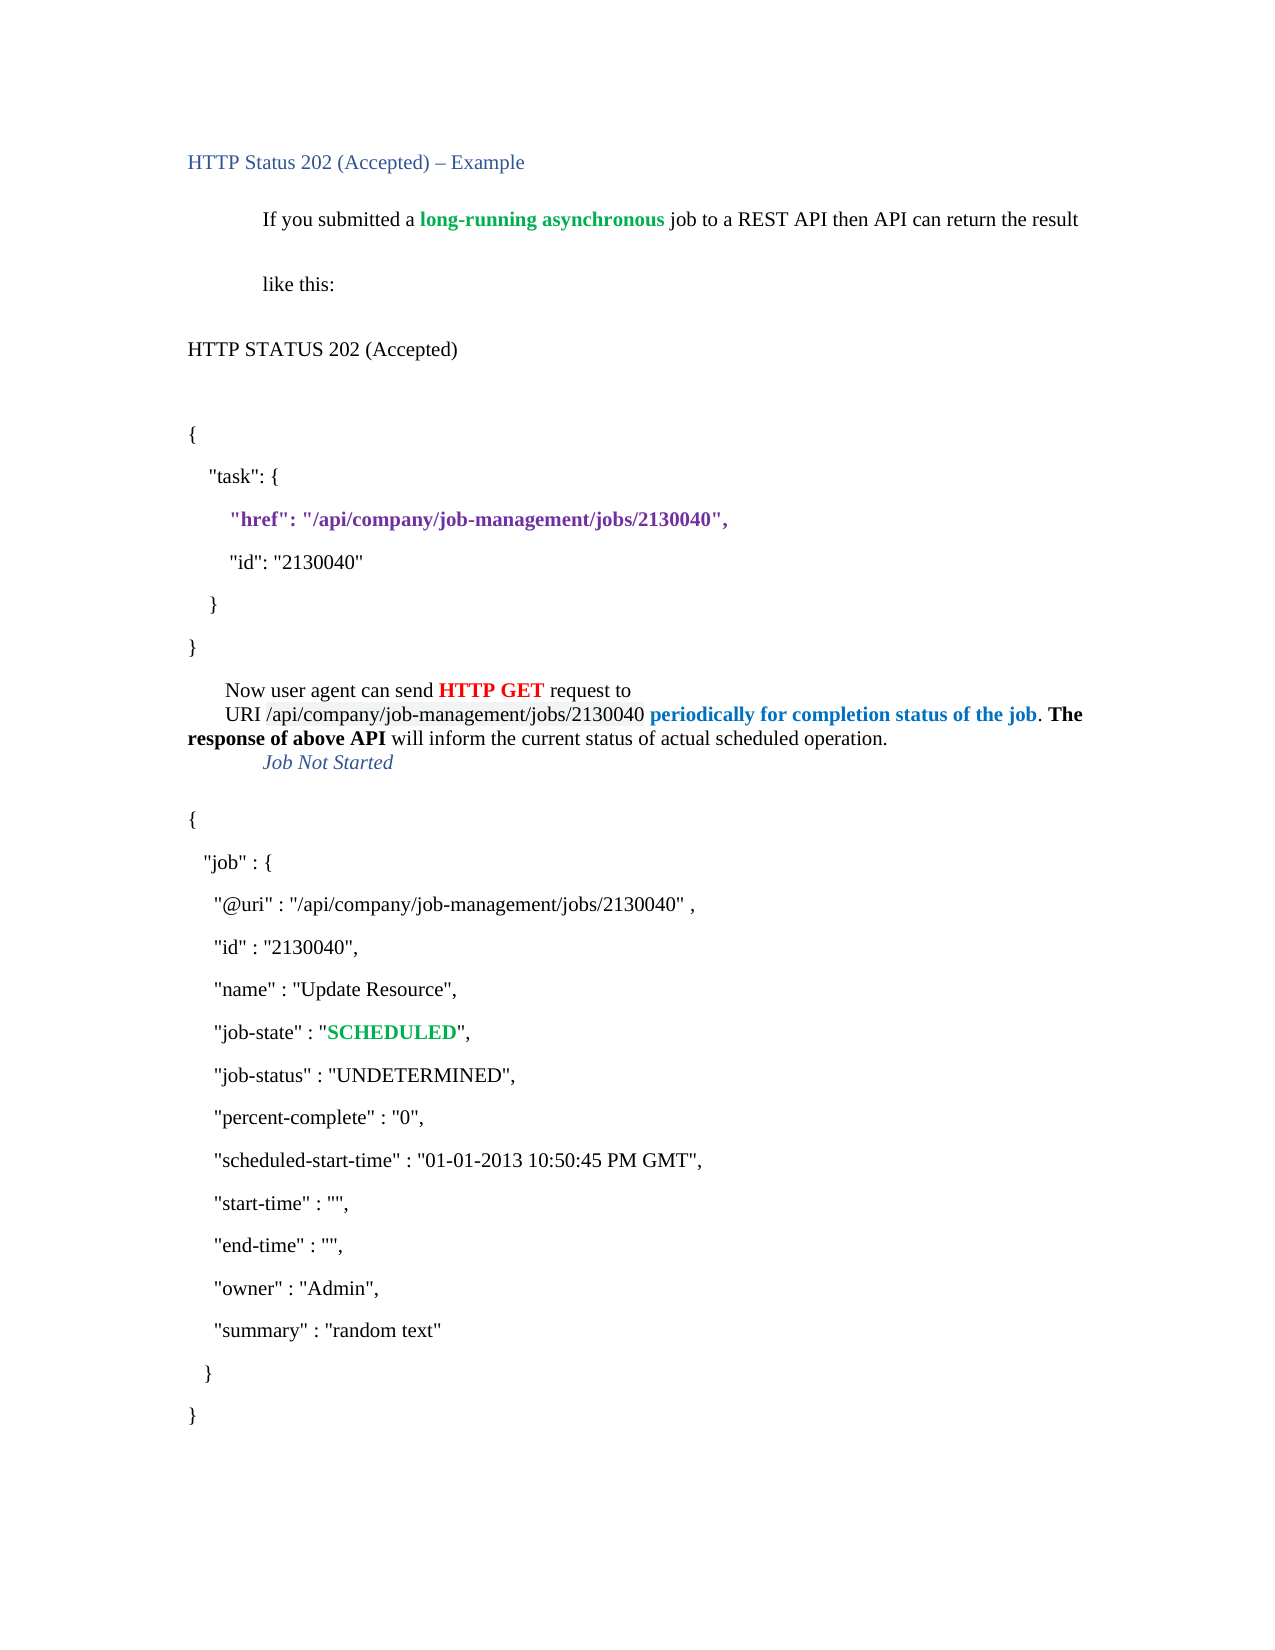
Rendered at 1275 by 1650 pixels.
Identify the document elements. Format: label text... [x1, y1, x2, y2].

text like this: [262, 272, 1087, 296]
table_header HTTP STATUS 202 (Accepted) { "task": { "href": "/api/company/job-management/jobs/2130040", "id": "2130040" } } [188, 337, 1275, 678]
subtitle Job Not Started [262, 750, 1087, 774]
text URI /api/company/job-management/jobs/2130040 periodically for completion status of the job. The response of above API will inform the current status of actual scheduled operation. [187, 702, 1087, 750]
table_header { "job" : { "@uri" : "/api/company/job-management/jobs/2130040" , "id" : "2130040", "name" : "Update Resource", "job-state" : "SCHEDULED", "job-status" : "UNDETERMINED", "percent-complete" : "0", "scheduled-start-time" : "01-01-2013 10:50:45 PM GMT", "start-time" : "", "end-time" : "", "owner" : "Admin", "summary" : "random text" } } [188, 807, 1275, 1446]
text Now user agent can send HTTP GET request to [187, 678, 1087, 702]
subtitle HTTP Status 202 (Accepted) – Example [187, 150, 1087, 174]
text If you submitted a long-running asynchronous job to a REST API then API can return the result [262, 207, 1087, 231]
